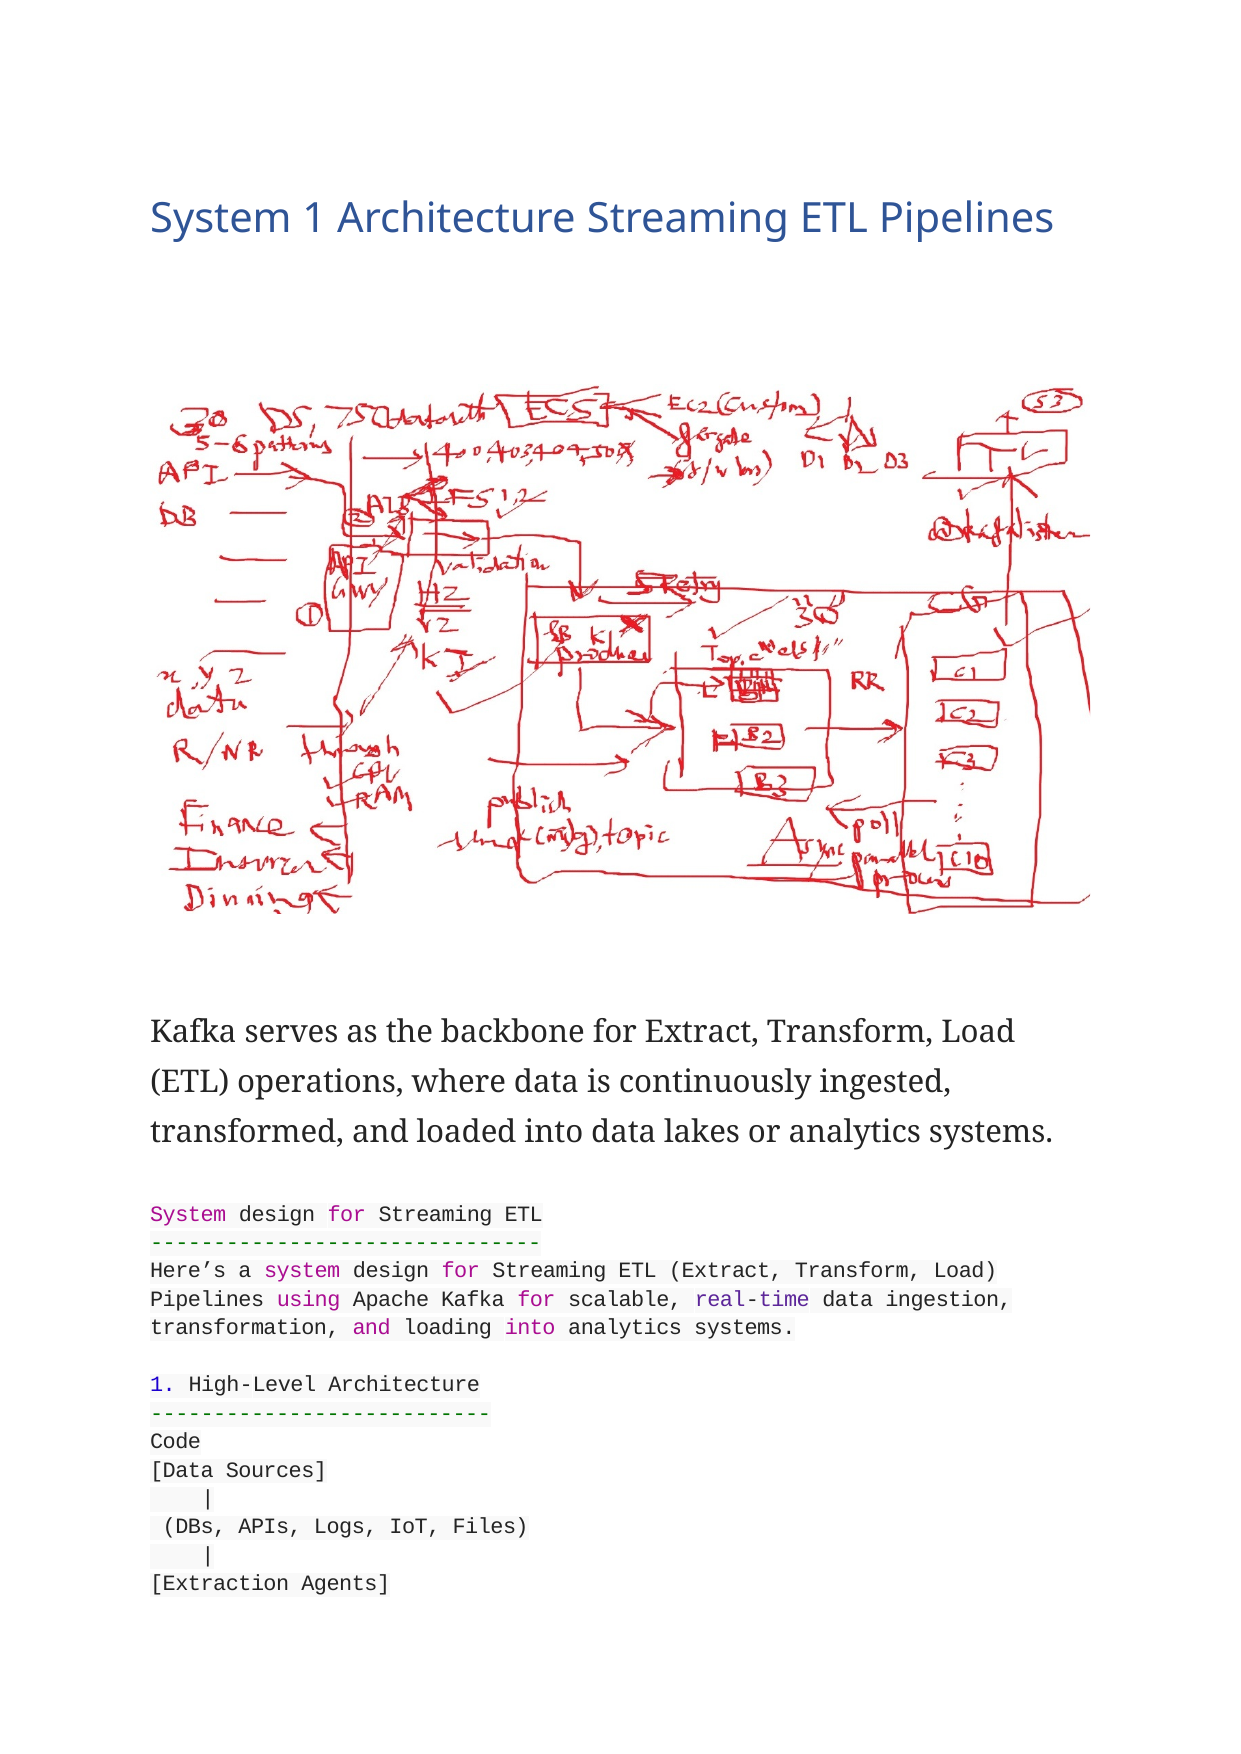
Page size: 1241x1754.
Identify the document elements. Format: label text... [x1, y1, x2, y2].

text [150, 1203, 1090, 1597]
picture [150, 384, 1091, 914]
text Kafka serves as the backbone for Extract, Transform, Load (ETL) operations, where data is continuously ingested, transformed, and loaded into data lakes or analytics systems. [150, 1001, 1090, 1151]
subtitle System 1 Architecture Streaming ETL Pipelines [150, 187, 1090, 244]
